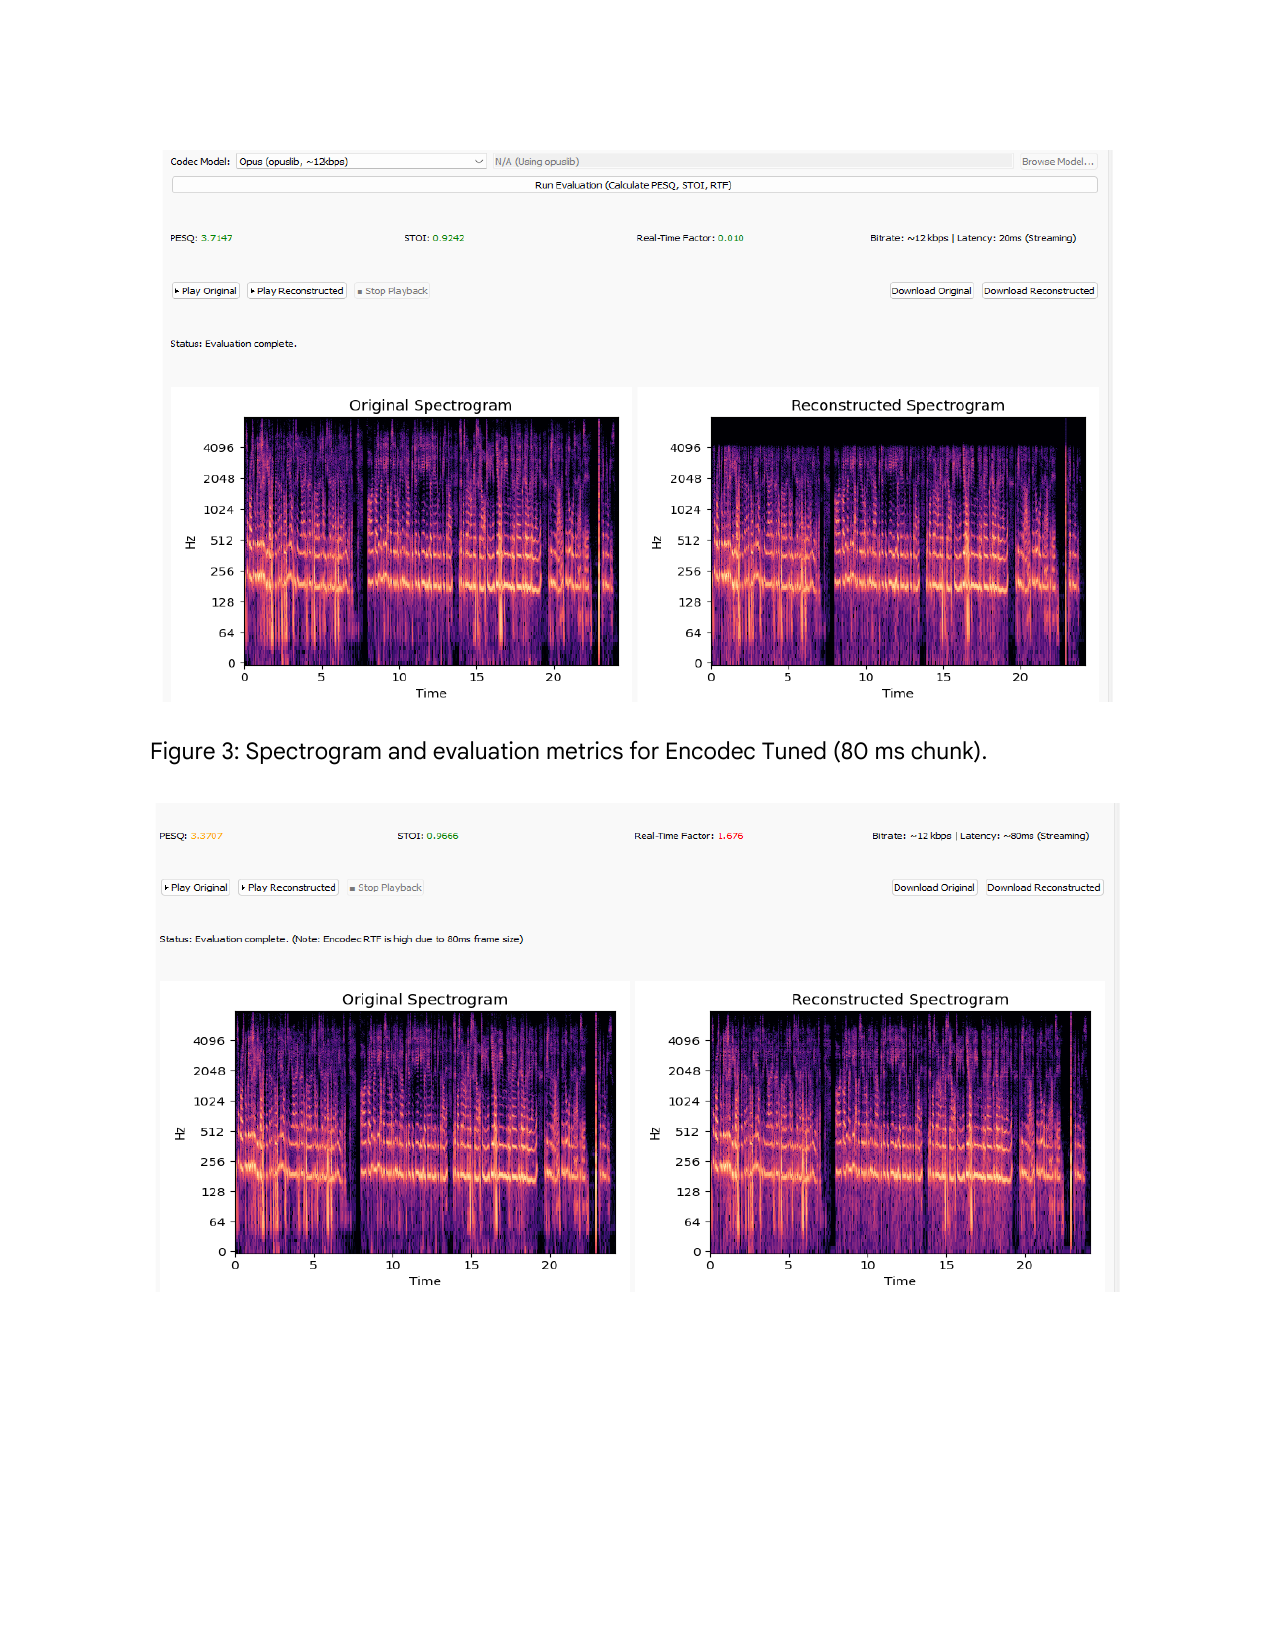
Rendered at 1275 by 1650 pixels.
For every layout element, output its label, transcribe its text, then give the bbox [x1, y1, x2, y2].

picture [155, 803, 1120, 1292]
picture [162, 150, 1113, 702]
text Figure 3: Spectrogram and evaluation metrics for Encodec Tuned (80 ms chunk). [150, 738, 1125, 766]
